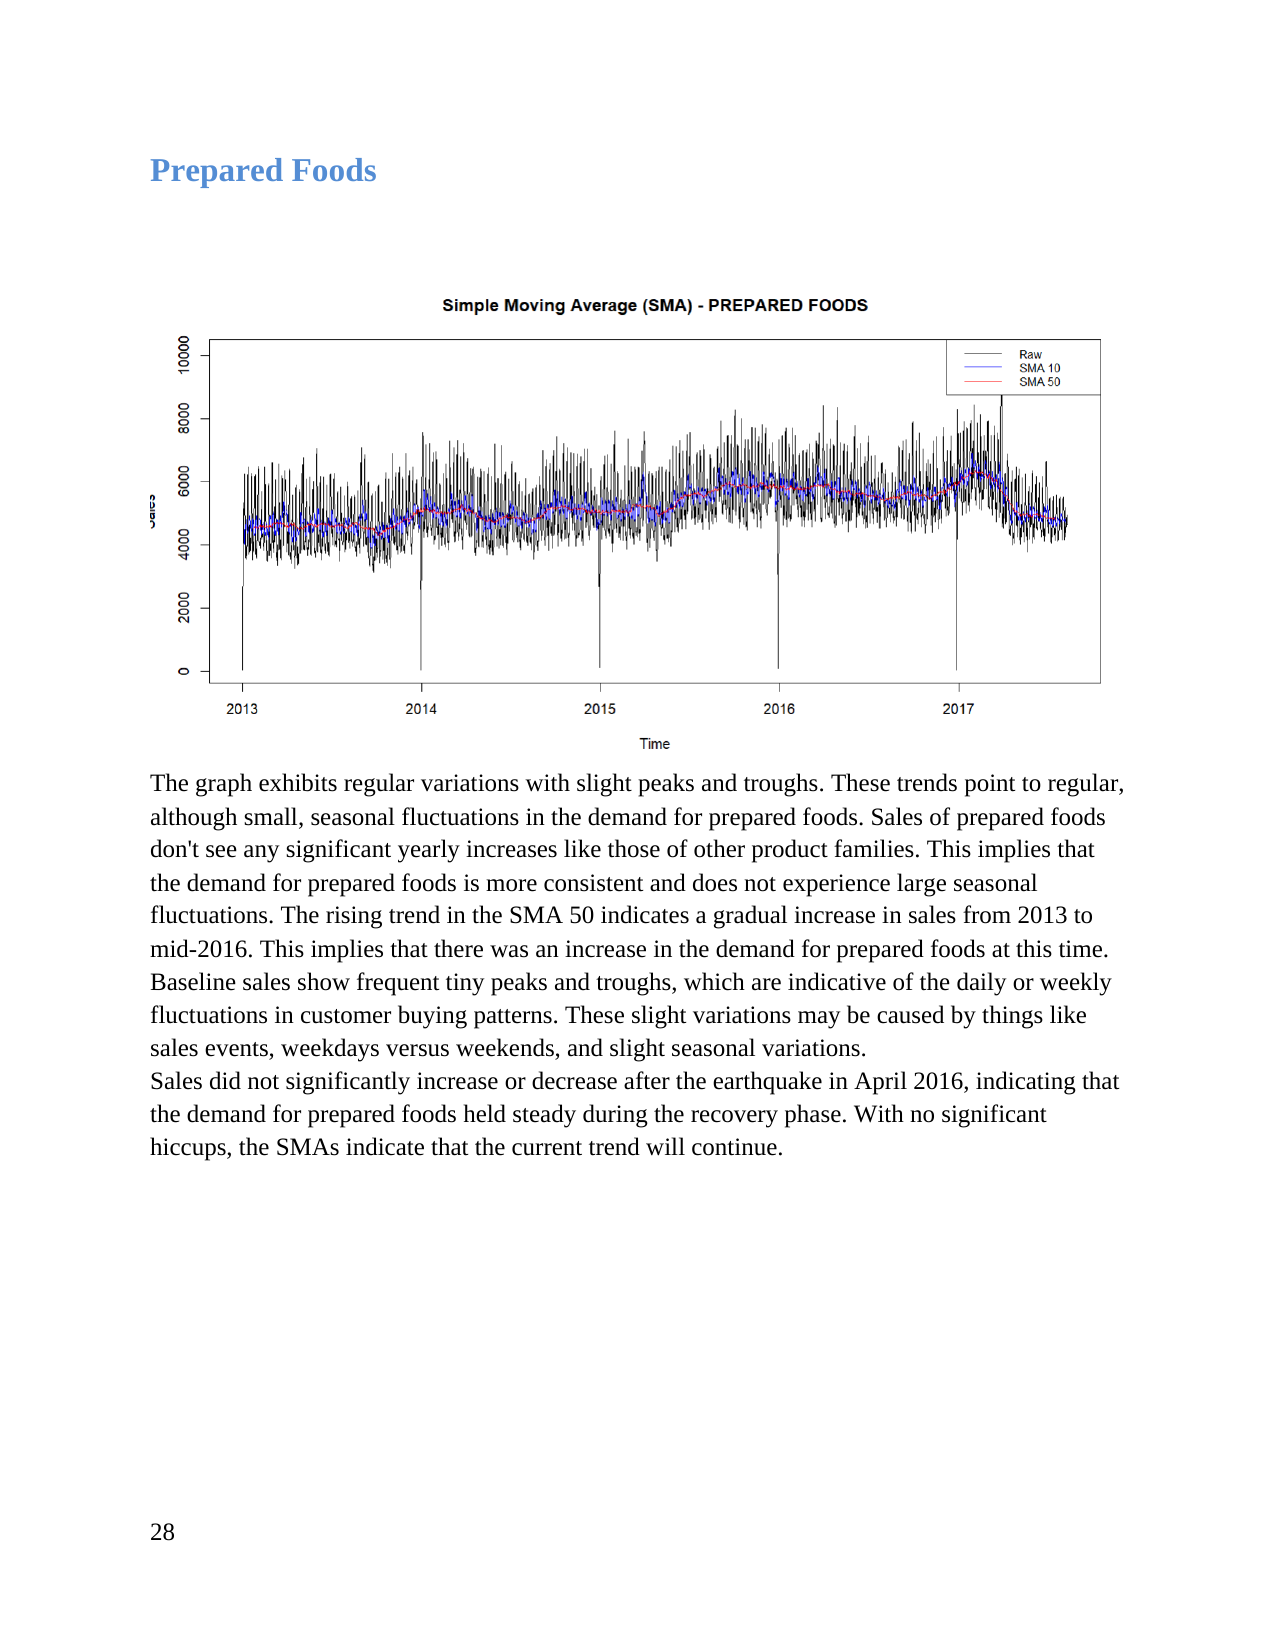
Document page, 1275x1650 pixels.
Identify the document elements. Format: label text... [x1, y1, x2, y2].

text The graph exhibits regular variations with slight peaks and troughs. These trends point to regular, although small, seasonal fluctuations in the demand for prepared foods. Sales of prepared foods don't see any significant yearly increases like those of other product families. This implies that the demand for prepared foods is more consistent and does not experience large seasonal fluctuations. The rising trend in the SMA 50 indicates a gradual increase in sales from 2013 to mid-2016. This implies that there was an increase in the demand for prepared foods at this time. Baseline sales show frequent tiny peaks and troughs, which are indicative of the daily or weekly fluctuations in customer buying patterns. These slight variations may be caused by things like sales events, weekdays versus weekends, and slight seasonal variations. [150, 768, 1125, 1061]
text Sales did not significantly increase or decrease after the earthquake in April 2016, indicating that the demand for prepared foods held steady during the recovery phase. With no significant hiccups, the SMAs indicate that the current trend will continue. [150, 1066, 1125, 1161]
picture [150, 272, 1125, 765]
subtitle Prepared Foods [150, 150, 1125, 188]
